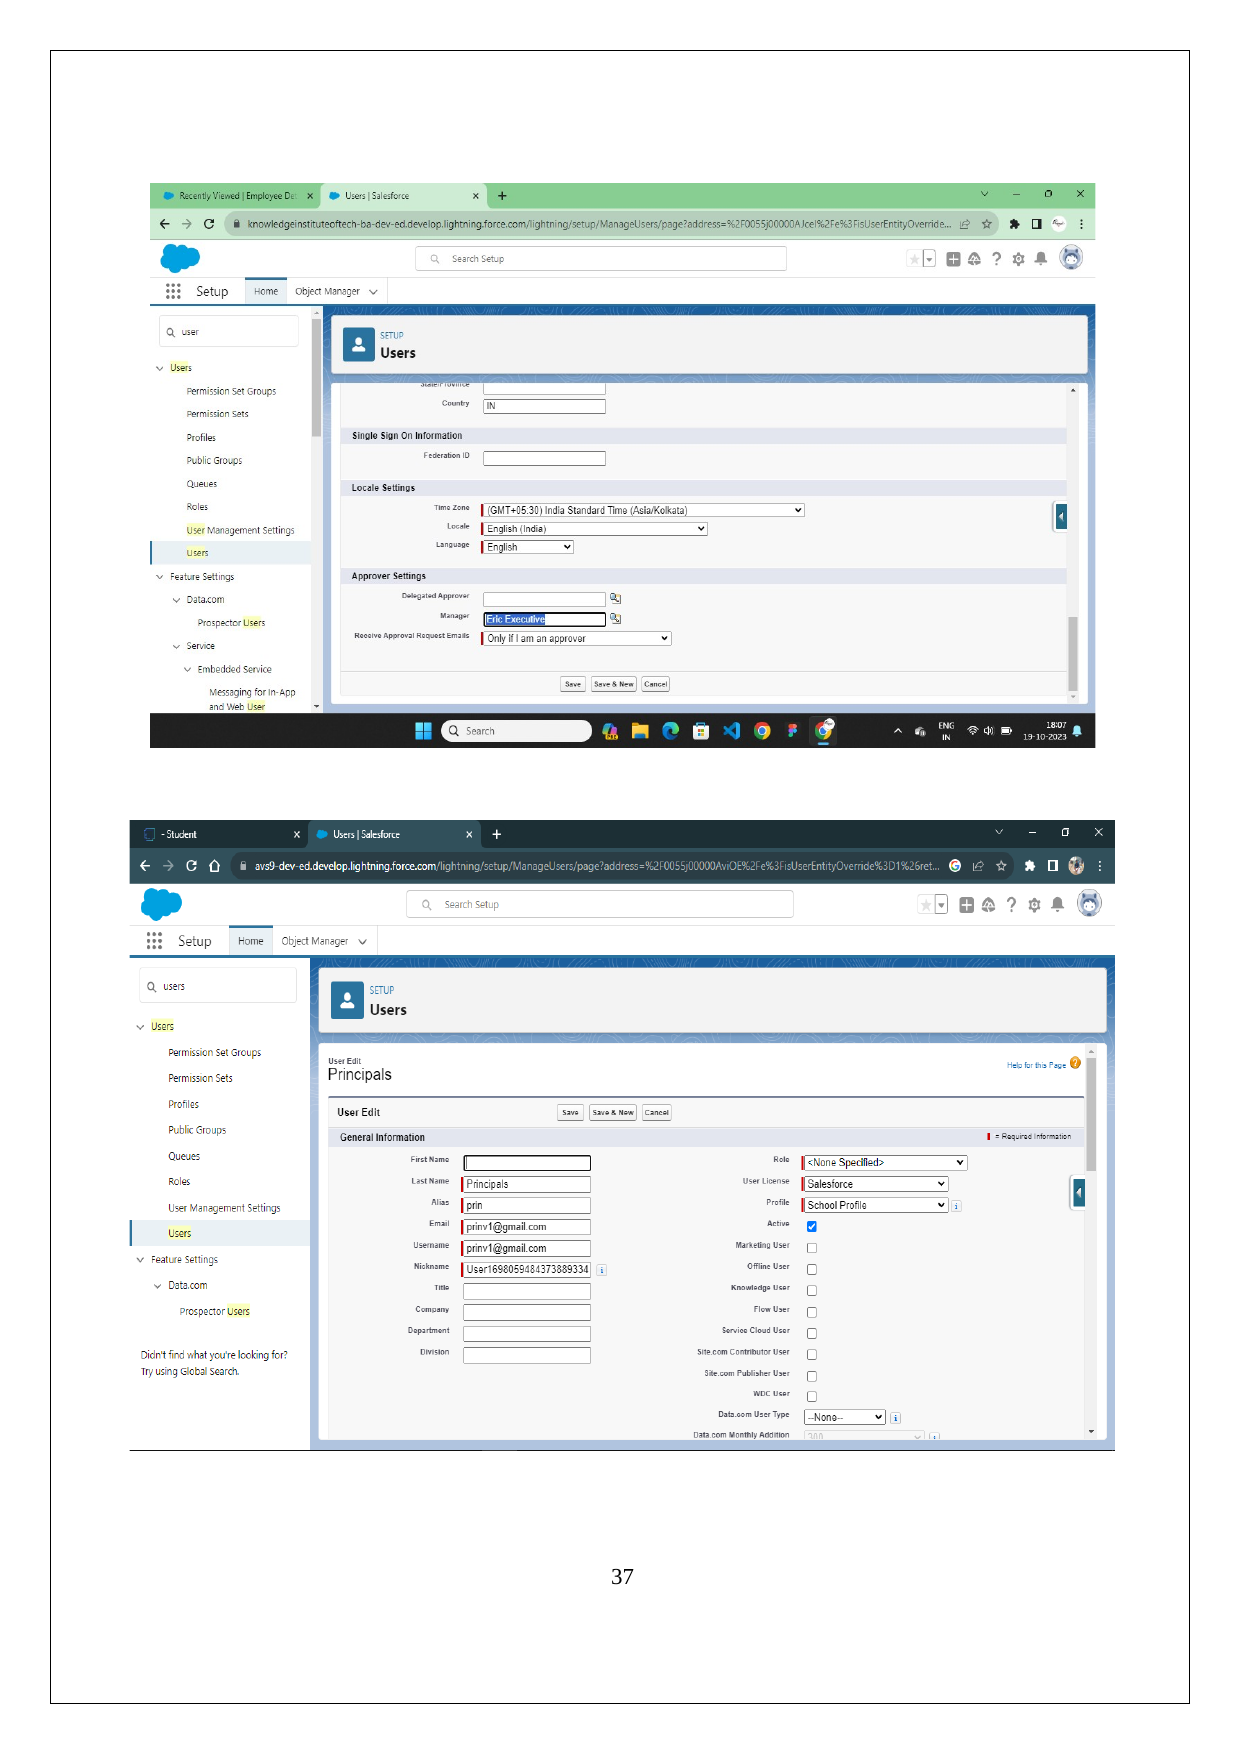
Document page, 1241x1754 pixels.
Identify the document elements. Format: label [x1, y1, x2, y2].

picture [150, 183, 1096, 748]
picture [129, 820, 1115, 1451]
